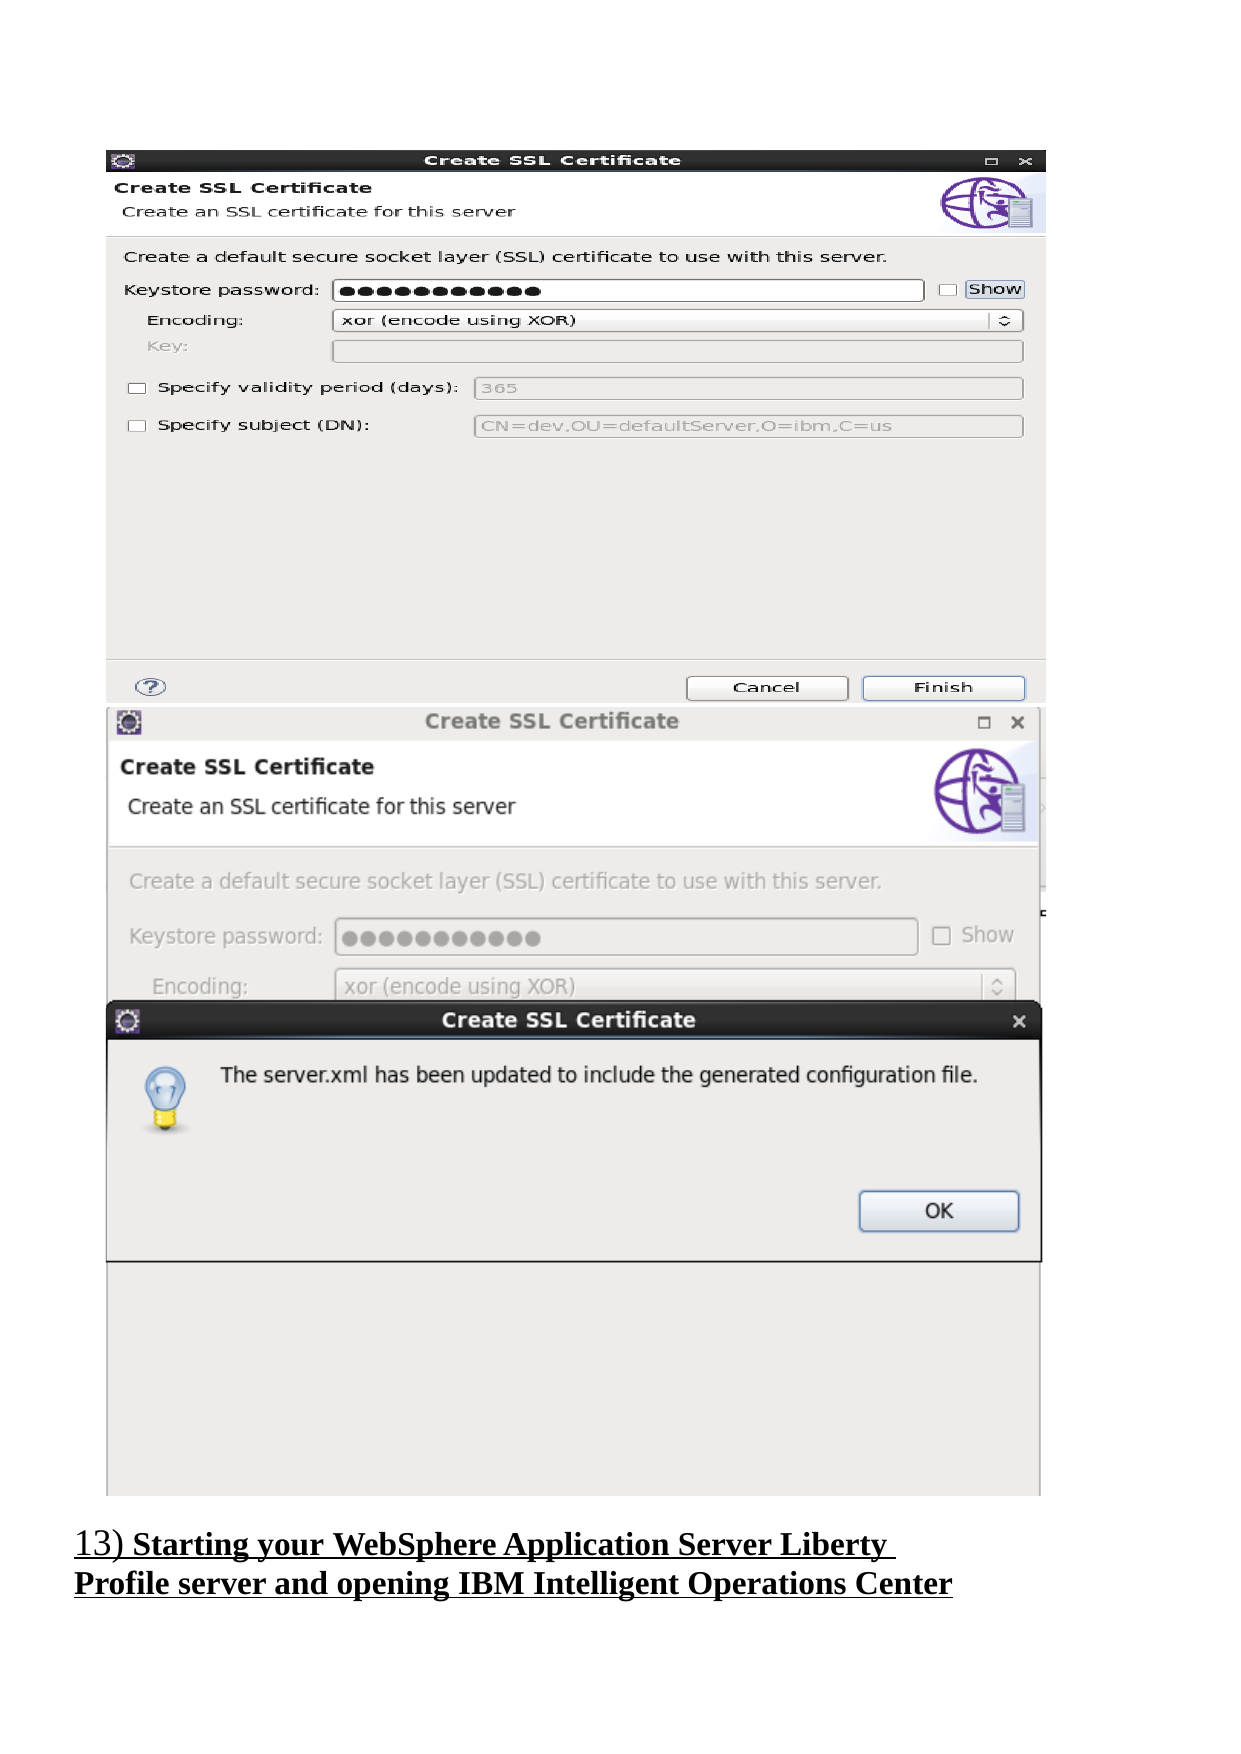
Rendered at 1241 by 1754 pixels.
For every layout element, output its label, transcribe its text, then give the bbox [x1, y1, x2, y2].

subtitle 13) Starting your WebSphere Application Server Liberty Profile server and opening IBM Intelligent Operations Center [74, 1520, 1078, 1602]
picture [106, 150, 1046, 703]
picture [105, 707, 1047, 1496]
